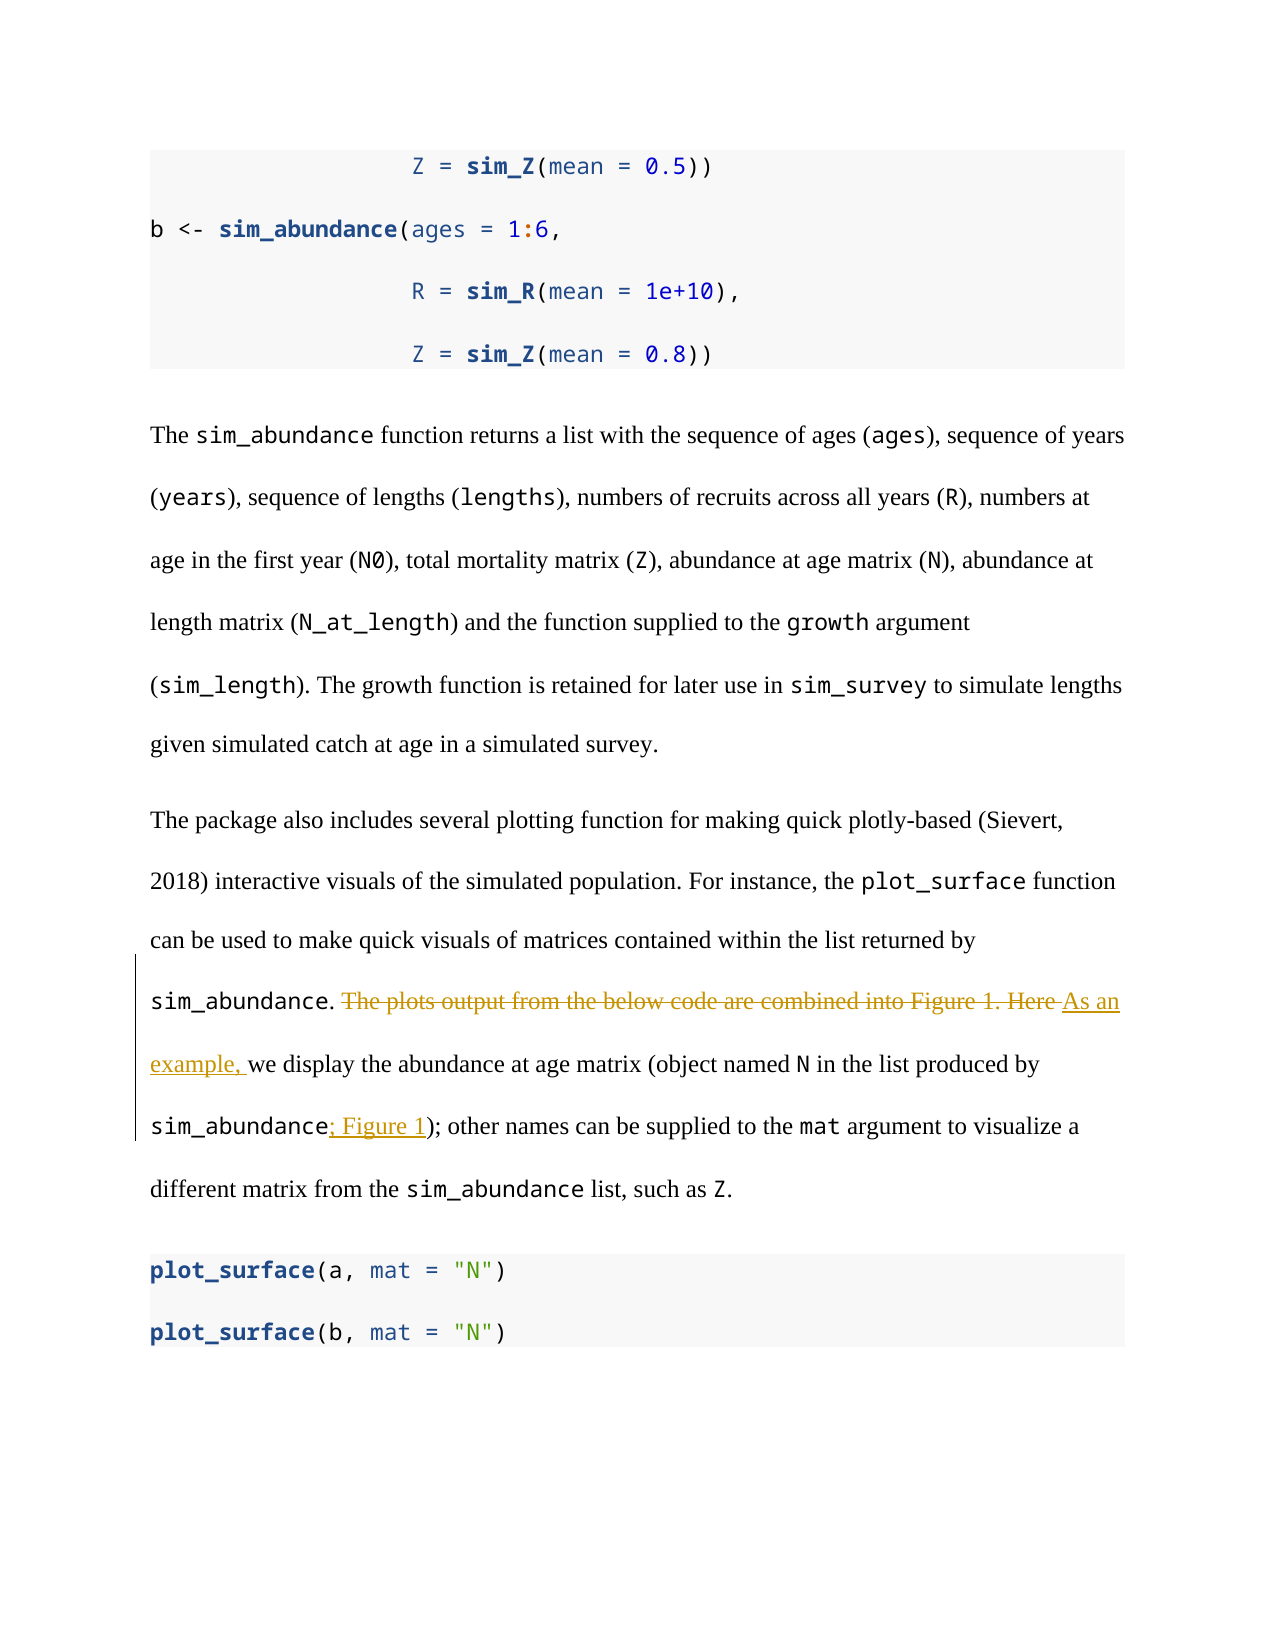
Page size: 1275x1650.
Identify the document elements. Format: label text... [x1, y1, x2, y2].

text The sim_abundance function returns a list with the sequence of ages (ages), sequence of years (years), sequence of lengths (lengths), numbers of recruits across all years (R), numbers at age in the first year (N0), total mortality matrix (Z), abundance at age matrix (N), abundance at length matrix (N_at_length) and the function supplied to the growth argument (sim_length). The growth function is retained for later use in sim_survey to simulate lengths given simulated catch at age in a simulated survey. [150, 419, 1125, 757]
text The package also includes several plotting function for making quick plotly-based (Sievert, 2018) interactive visuals of the simulated population. For instance, the plot_surface function can be used to make quick visuals of matrices contained within the list returned by sim_abundance. we display the abundance at age matrix (object named N in the list produced by sim_abundance); other names can be supplied to the mat argument to visualize a different matrix from the sim_abundance list, such as Z. [150, 805, 1125, 1204]
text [150, 150, 1125, 369]
text plot_surface(a, mat = "N") plot_surface(b, mat = "N") [150, 1254, 1125, 1347]
